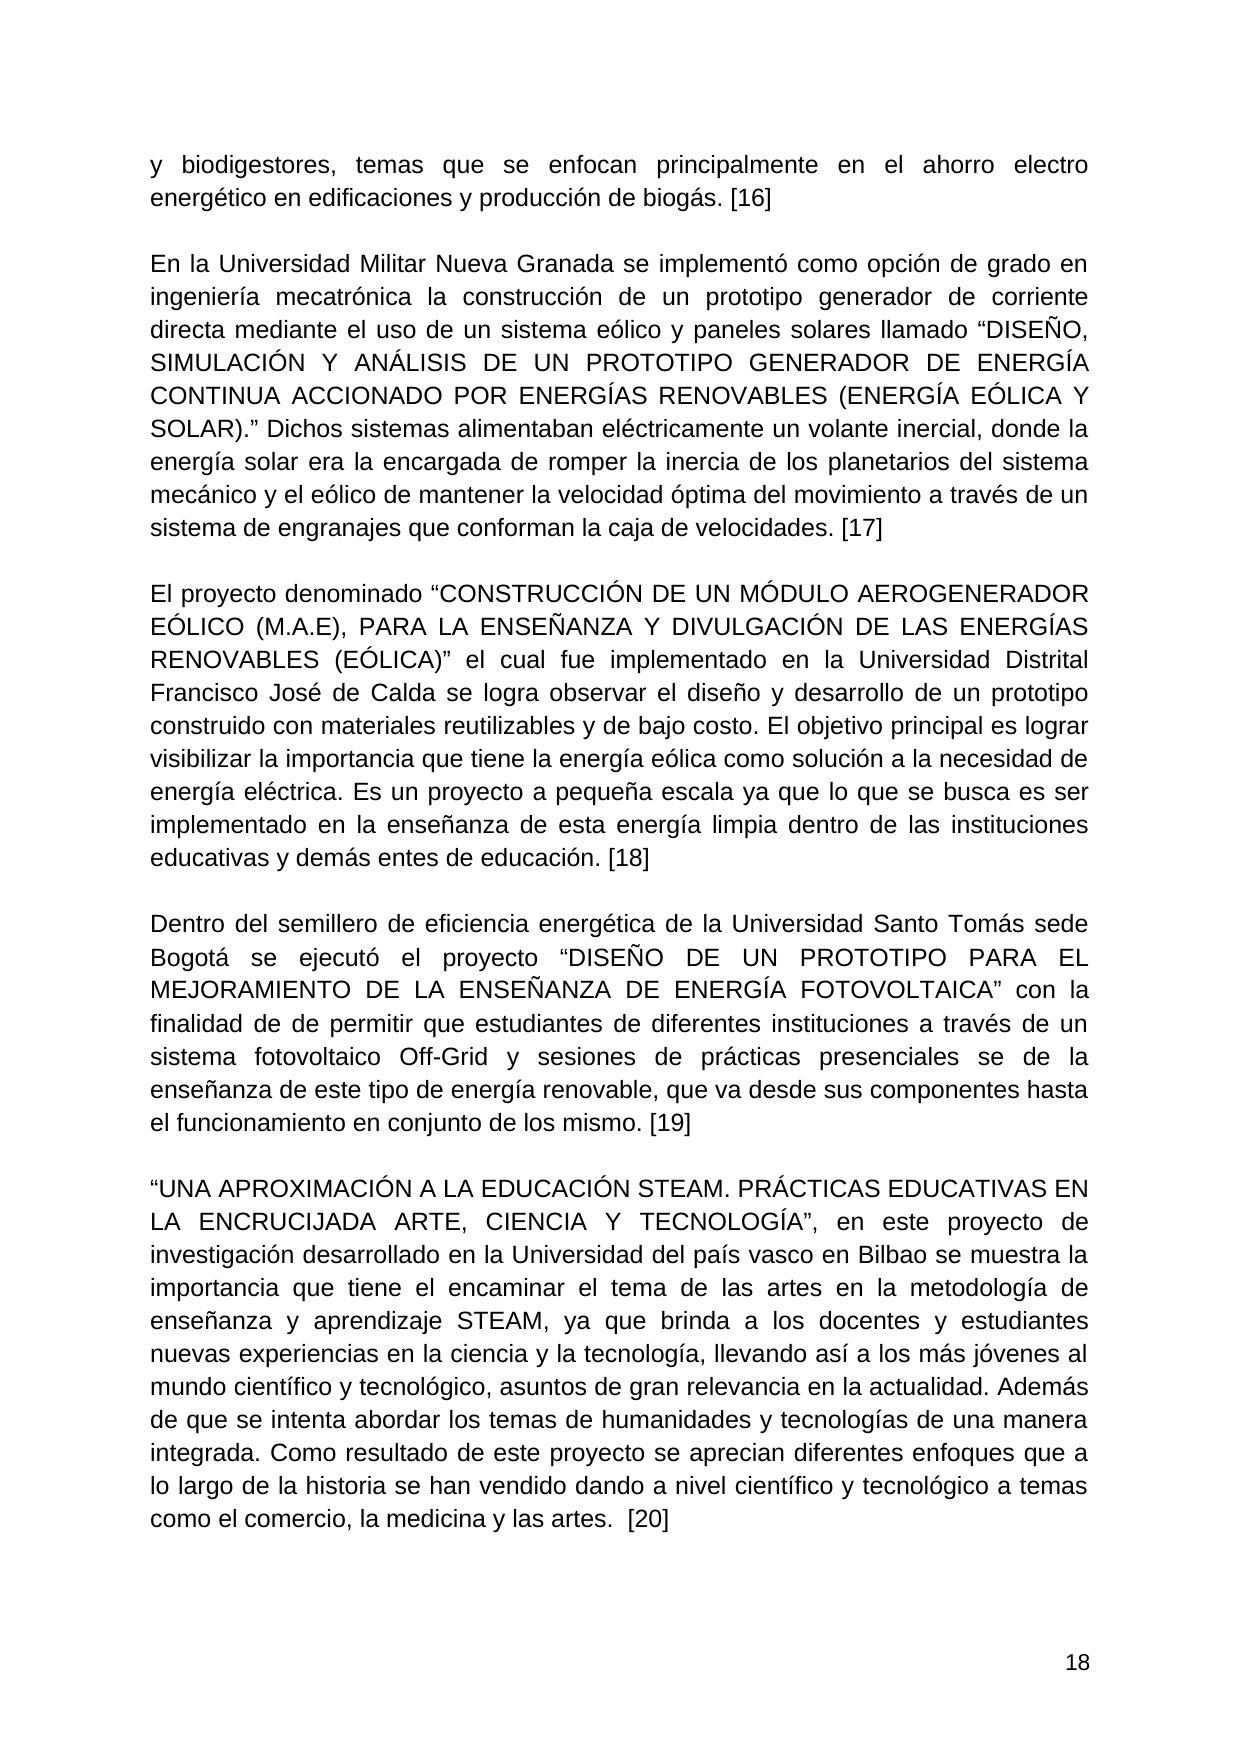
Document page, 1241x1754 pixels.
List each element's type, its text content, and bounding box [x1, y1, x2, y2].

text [150, 150, 1090, 212]
text “UNA APROXIMACIÓN A LA EDUCACIÓN STEAM. PRÁCTICAS EDUCATIVAS EN LA ENCRUCIJADA ARTE, CIENCIA Y TECNOLOGÍA”, en este proyecto de investigación desarrollado en la Universidad del país vasco en Bilbao se muestra la importancia que tiene el encaminar el tema de las artes en la metodología de enseñanza y aprendizaje STEAM, ya que brinda a los docentes y estudiantes nuevas experiencias en la ciencia y la tecnología, llevando así a los más jóvenes al mundo científico y tecnológico, asuntos de gran relevancia en la actualidad. Además de que se intenta abordar los temas de humanidades y tecnologías de una manera integrada. Como resultado de este proyecto se aprecian diferentes enfoques que a lo largo de la historia se han vendido dando a nivel científico y tecnológico a temas como el comercio, la medicina y las artes. [20] [150, 1174, 1090, 1533]
text En la Universidad Militar Nueva Granada se implementó como opción de grado en ingeniería mecatrónica la construcción de un prototipo generador de corriente directa mediante el uso de un sistema eólico y paneles solares llamado “DISEÑO, SIMULACIÓN Y ANÁLISIS DE UN PROTOTIPO GENERADOR DE ENERGÍA CONTINUA ACCIONADO POR ENERGÍAS RENOVABLES (ENERGÍA EÓLICA Y SOLAR).” Dichos sistemas alimentaban eléctricamente un volante inercial, donde la energía solar era la encargada de romper la inercia de los planetarios del sistema mecánico y el eólico de mantener la velocidad óptima del movimiento a través de un sistema de engranajes que conforman la caja de velocidades. [17] [150, 249, 1090, 542]
text Dentro del semillero de eficiencia energética de la Universidad Santo Tomás sede Bogotá se ejecutó el proyecto “DISEÑO DE UN PROTOTIPO PARA EL MEJORAMIENTO DE LA ENSEÑANZA DE ENERGÍA FOTOVOLTAICA” con la finalidad de de permitir que estudiantes de diferentes instituciones a través de un sistema fotovoltaico Off-Grid y sesiones de prácticas presenciales se de la enseñanza de este tipo de energía renovable, que va desde sus componentes hasta el funcionamiento en conjunto de los mismo. [19] [150, 909, 1090, 1136]
text El proyecto denominado “CONSTRUCCIÓN DE UN MÓDULO AEROGENERADOR EÓLICO (M.A.E), PARA LA ENSEÑANZA Y DIVULGACIÓN DE LAS ENERGÍAS RENOVABLES (EÓLICA)” el cual fue implementado en la Universidad Distrital Francisco José de Calda se logra observar el diseño y desarrollo de un prototipo construido con materiales reutilizables y de bajo costo. El objetivo principal es lograr visibilizar la importancia que tiene la energía eólica como solución a la necesidad de energía eléctrica. Es un proyecto a pequeña escala ya que lo que se busca es ser implementado en la enseñanza de esta energía limpia dentro de las instituciones educativas y demás entes de educación. [18] [150, 579, 1090, 872]
